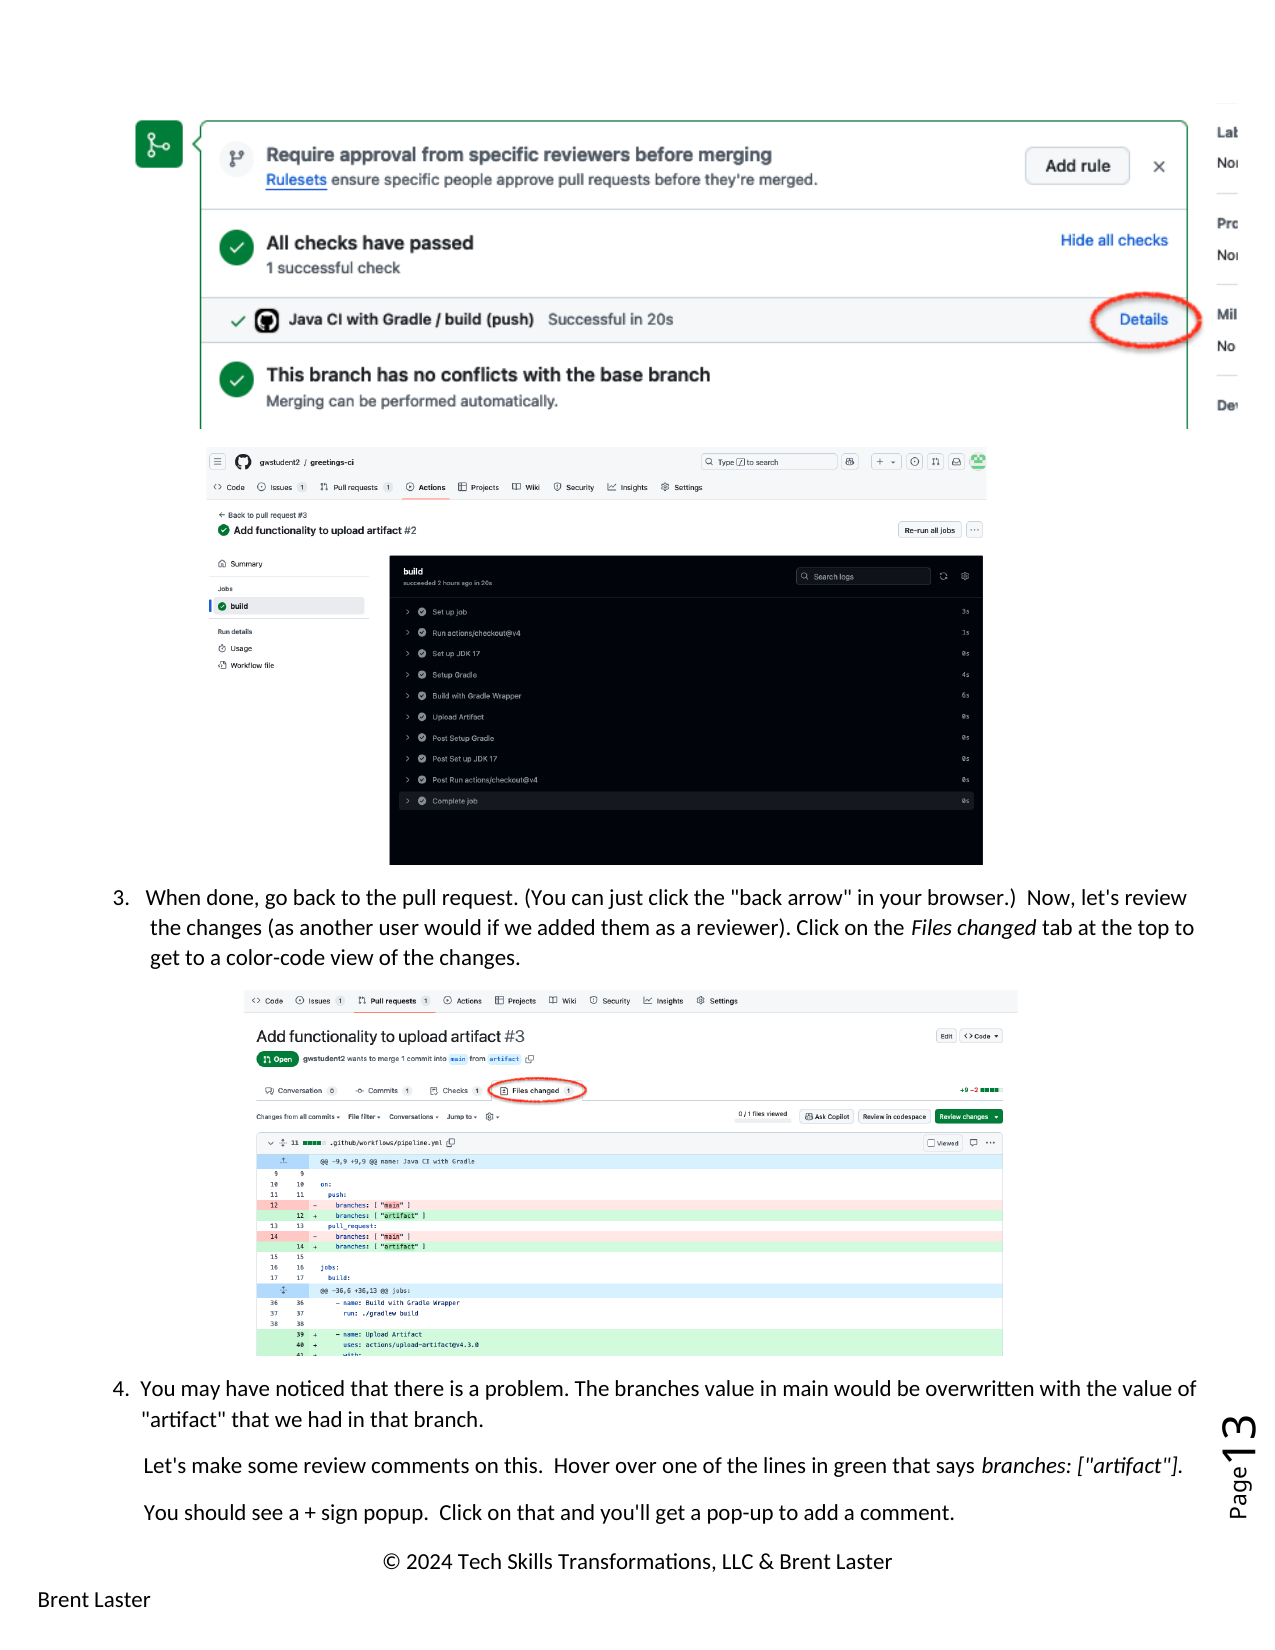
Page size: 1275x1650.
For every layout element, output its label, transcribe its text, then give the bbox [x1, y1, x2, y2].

picture [112, 103, 1238, 429]
picture [243, 990, 1018, 1356]
picture [206, 447, 987, 865]
text Let's make some review comments on this. Hover over one of the lines in green that says branches: ["artifact"]. [112, 1452, 1200, 1480]
text 4. You may have noticed that there is a problem. The branches value in main would be overwritten with the value of "artifact" that we had in that branch. [112, 1374, 1200, 1433]
text 3. When done, go back to the pull request. (You can just click the "back arrow" in your browser.) Now, let's review the changes (as another user would if we added them as a reviewer). Click on the Files changed tab at the top to get to a color-code view of the changes. [112, 883, 1200, 971]
text You should see a + sign popup. Click on that and you'll get a pop-up to add a comment. [112, 1498, 1200, 1527]
